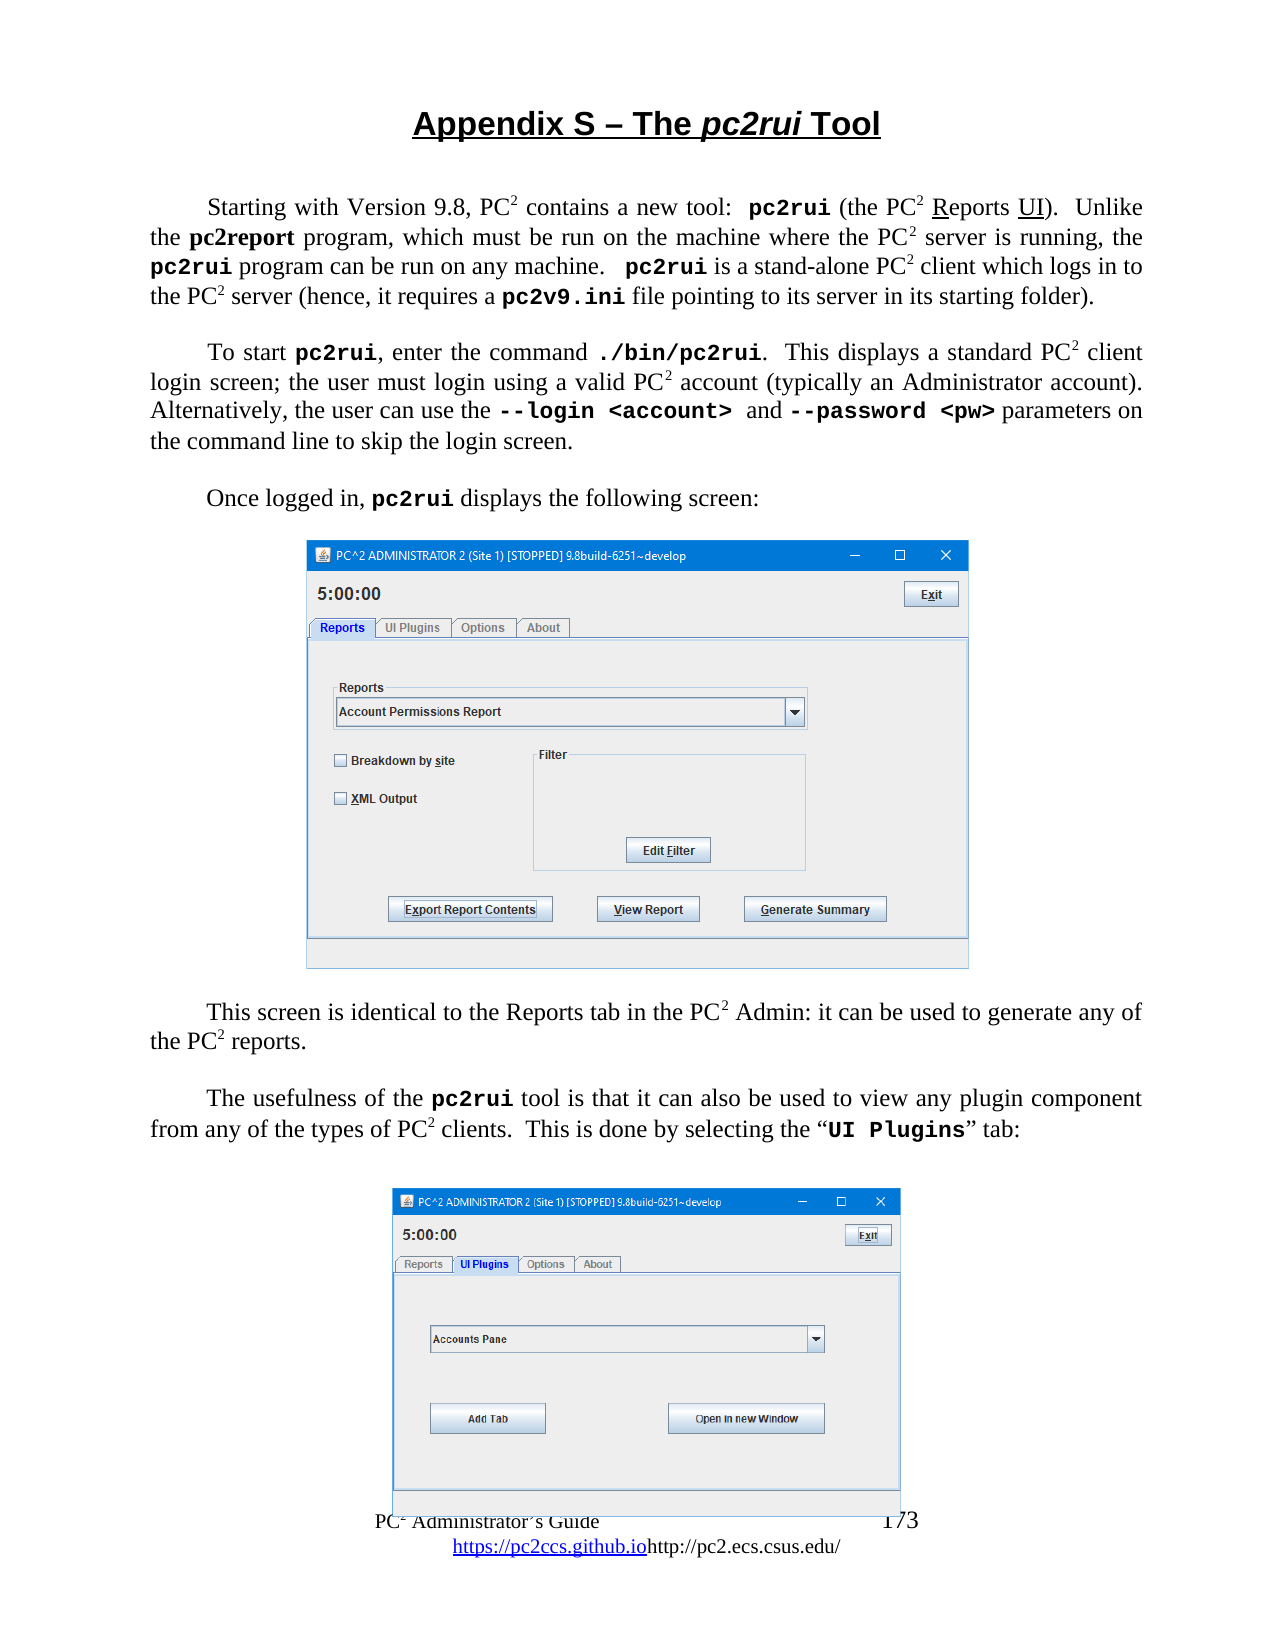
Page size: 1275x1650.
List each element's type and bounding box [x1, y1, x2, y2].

picture [306, 540, 969, 969]
picture [392, 1188, 901, 1517]
